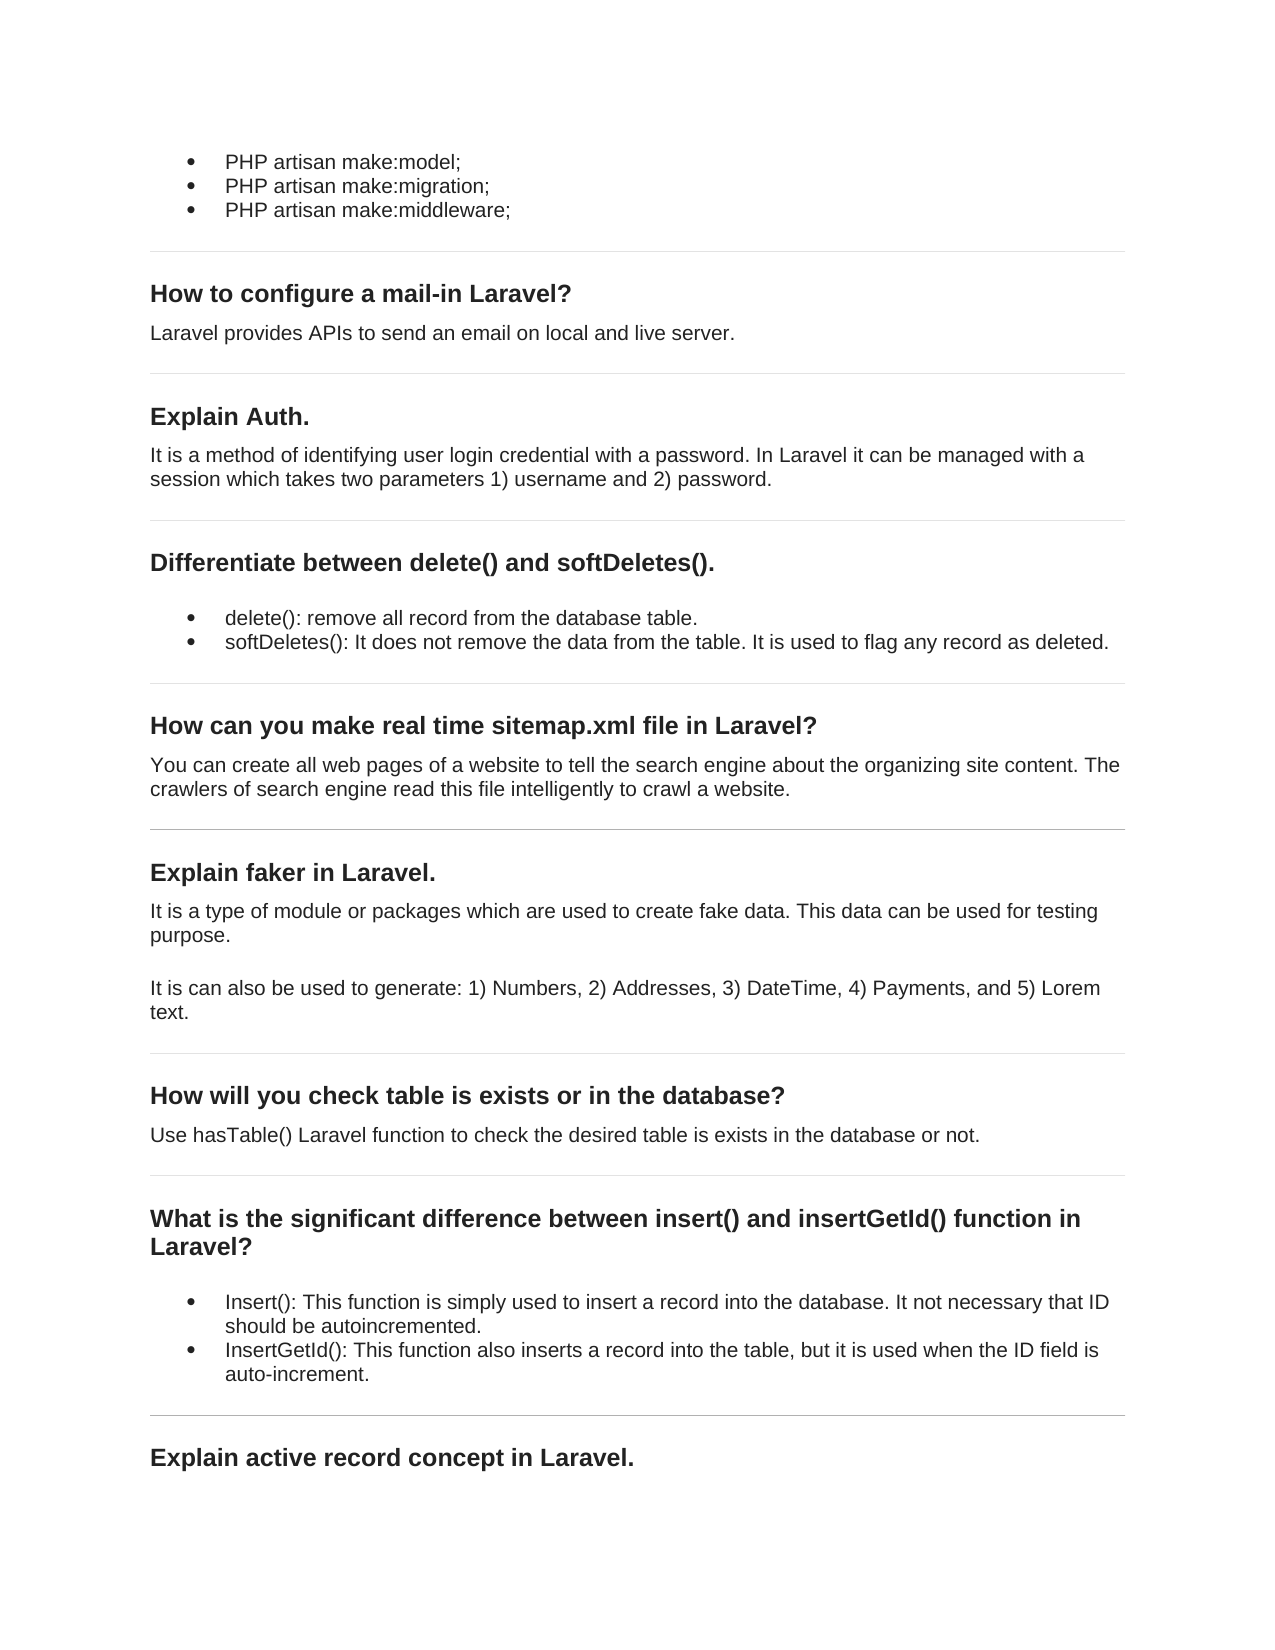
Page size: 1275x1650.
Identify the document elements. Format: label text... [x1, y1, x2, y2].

text Differentiate between delete() and softDeletes(). [150, 548, 1125, 577]
list softDeletes(): It does not remove the data from the table. It is used to flag any record as deleted. [187, 630, 1125, 654]
list delete(): remove all record from the database table. [187, 606, 1125, 630]
text Explain Auth. [150, 402, 1125, 431]
text What is the significant difference between insert() and insertGetId() function in Laravel? [150, 1203, 1125, 1261]
text How can you make real time sitemap.xml file in Laravel? [150, 711, 1125, 740]
text You can create all web pages of a website to tell the search engine about the organizing site content. The crawlers of search engine read this file intelligently to crawl a website. [150, 753, 1125, 801]
list PHP artisan make:model; [187, 150, 1125, 174]
text Explain faker in Laravel. [150, 858, 1125, 886]
text How to configure a mail-in Laravel? [150, 279, 1125, 308]
text Laravel provides APIs to send an email on local and live server. [150, 321, 1125, 344]
text It is can also be used to generate: 1) Numbers, 2) Addresses, 3) DateTime, 4) Payments, and 5) Lorem text. [150, 976, 1125, 1024]
text Use hasTable() Laravel function to check the desired table is exists in the database or not. [150, 1122, 1125, 1146]
text It is a method of identifying user login credential with a password. In Laravel it can be managed with a session which takes two parameters 1) username and 2) password. [150, 443, 1125, 491]
text It is a type of module or packages which are used to create fake data. This data can be used for testing purpose. [150, 899, 1125, 947]
text How will you check table is exists or in the database? [150, 1081, 1125, 1110]
list InsertGetId(): This function also inserts a record into the table, but it is used when the ID field is auto-increment. [187, 1338, 1125, 1386]
list Insert(): This function is simply used to insert a record into the database. It not necessary that ID should be autoincremented. [187, 1290, 1125, 1338]
list PHP artisan make:middleware; [187, 198, 1125, 222]
list PHP artisan make:migration; [187, 174, 1125, 198]
text Explain active record concept in Laravel. [150, 1443, 1125, 1472]
